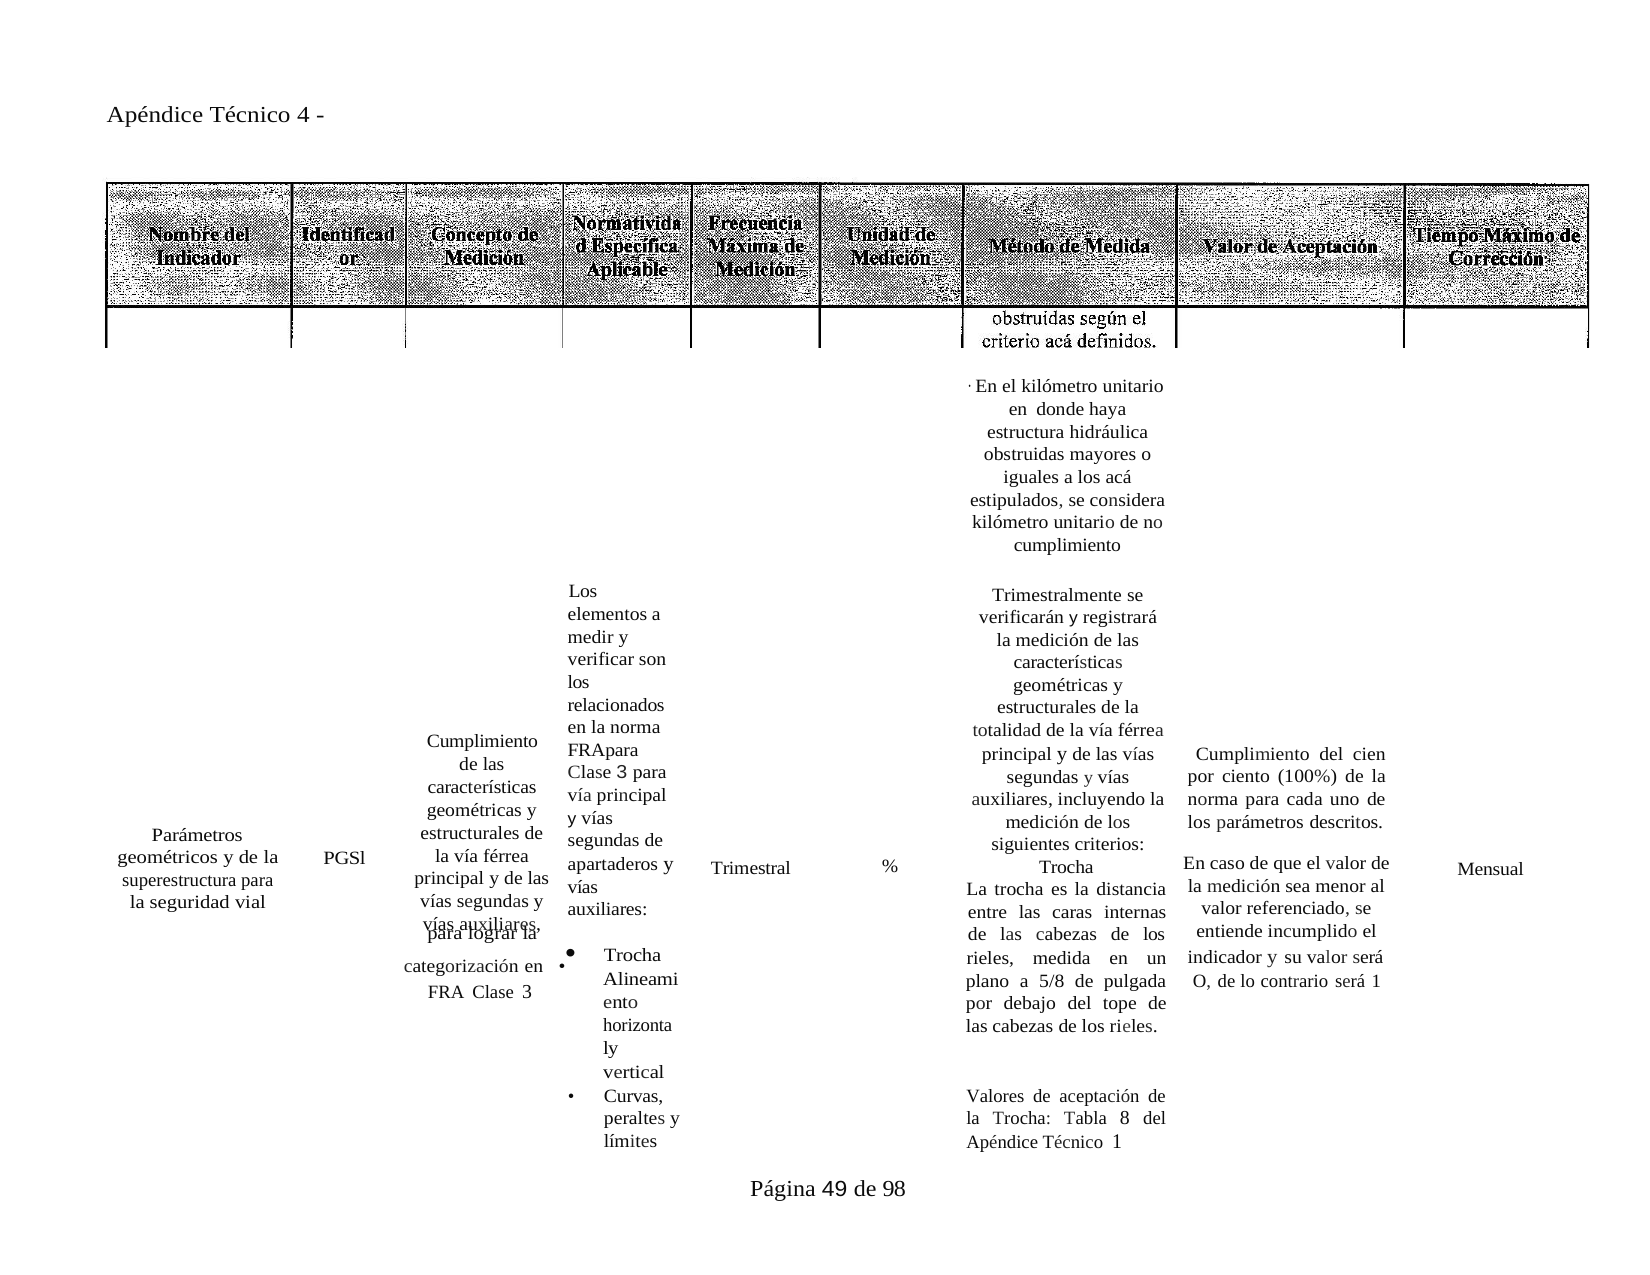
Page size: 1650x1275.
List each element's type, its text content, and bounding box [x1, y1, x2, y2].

text Parámetros geométricos y de la superestructura para la seguridad vial [114, 823, 279, 913]
text PGSl [323, 847, 367, 868]
list Curvas, peraltes y límites [568, 1084, 680, 1151]
text rieles, medida en un plano a 5/8 de pulgada por debajo del tope de las cabezas de los rieles. [966, 947, 1167, 1036]
text Trimestralmente se verificarán y registrará la medición de las características geométricas y estructurales de la totalidad de la vía férrea principal y de las vías segundas y vías auxiliares, incluyendo la medición de los siguientes criterios: [968, 583, 1166, 855]
text % Trocha [837, 856, 1139, 878]
text Cumplimiento del cien por ciento (100%) de la norma para cada uno de los parámetros descritos. [1187, 742, 1386, 832]
text En caso de que el valor de la medición sea menor al valor referenciado, se entiende incumplido el [1180, 852, 1392, 941]
text Trimestral [711, 857, 799, 879]
text Valores de aceptación de la Trocha: Tabla 8 del Apéndice Técnico 1 [966, 1084, 1166, 1153]
text Cumplimiento de las características geométricas y estructurales de la vía férrea principal y de las vías segundas y vías auxiliares, [413, 730, 550, 934]
text O, de lo contrario será 1 [1193, 970, 1604, 992]
text FRA Clase 3 [73, 980, 533, 1003]
text Mensual [1457, 858, 1604, 879]
picture [102, 177, 1590, 348]
text Trocha Alineami ento horizonta ly vertical [603, 944, 680, 1082]
text Los elementos a medir y verificar son los relacionados en la norma FRApara Clase 3 para vía principal y vías segundas de apartaderos y vías auxiliares: [567, 580, 676, 920]
text indicador y su valor será [1187, 945, 1604, 968]
text La trocha es la distancia entre las caras internas de las cabezas de los [966, 878, 1166, 944]
text categorización en •• [73, 944, 576, 980]
text · En el kilómetro unitario en donde haya estructura hidráulica obstruidas mayores o iguales a los acá estipulados, se considera kilómetro unitario de no cumplimiento [963, 375, 1168, 555]
